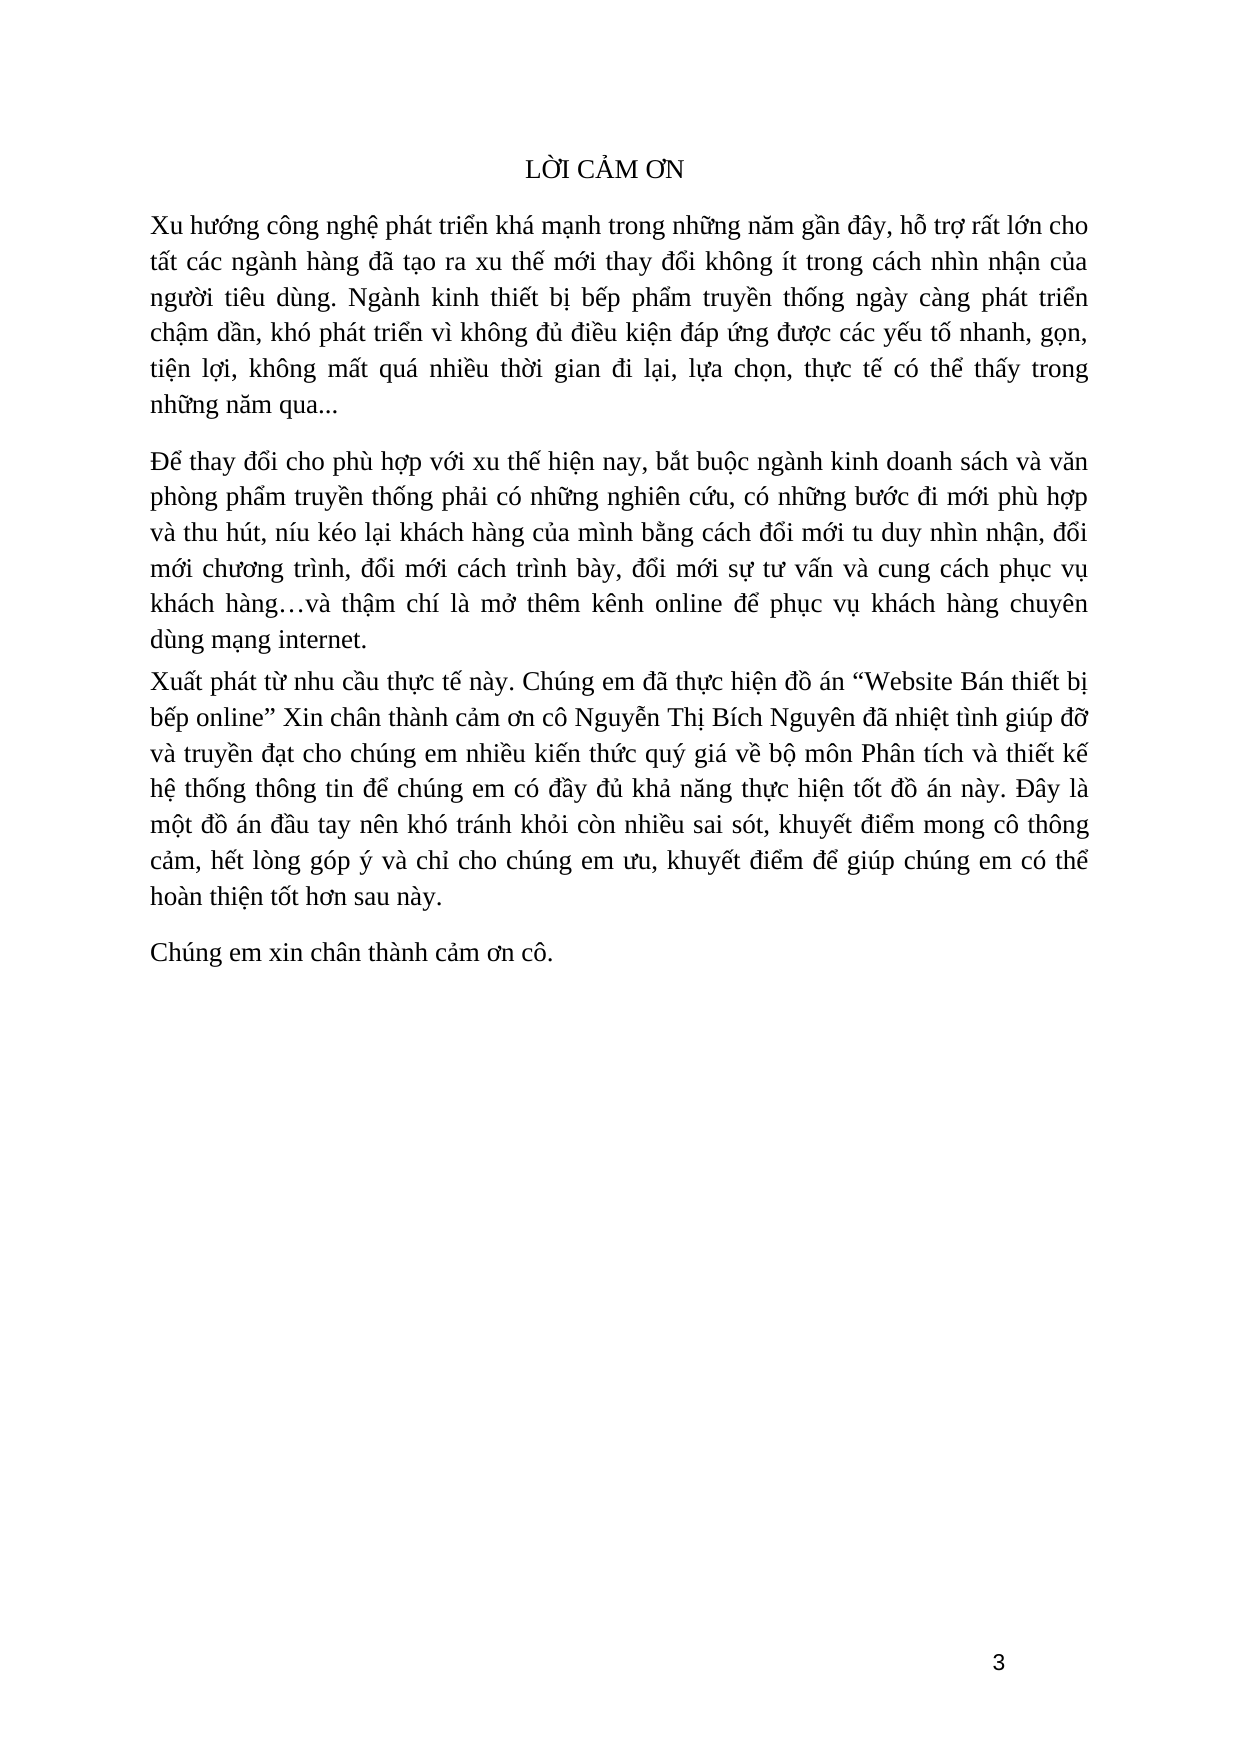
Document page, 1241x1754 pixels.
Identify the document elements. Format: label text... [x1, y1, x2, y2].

text Chúng em xin chân thành cảm ơn cô. [150, 936, 1090, 967]
text LỜI CẢM ƠN [525, 153, 1090, 184]
text Để thay đổi cho phù hợp với xu thế hiện nay, bắt buộc ngành kinh doanh sách và văn phòng phẩm truyền thống phải có những nghiên cứu, có những bước đi mới phù hợp và thu hút, níu kéo lại khách hàng của mình bằng cách đổi mới tu duy nhìn nhận, đổi mới chương trình, đổi mới cách trình bày, đổi mới sự tư vấn và cung cách phục vụ khách hàng…và thậm chí là mở thêm kênh online để phục vụ khách hàng chuyên dùng mạng internet. [150, 444, 1090, 654]
text Xuất phát từ nhu cầu thực tế này. Chúng em đã thực hiện đồ án “Website Bán thiết bị bếp online” Xin chân thành cảm ơn cô Nguyễn Thị Bích Nguyên đã nhiệt tình giúp đỡ và truyền đạt cho chúng em nhiều kiến thức quý giá về bộ môn Phân tích và thiết kế hệ thống thông tin để chúng em có đầy đủ khả năng thực hiện tốt đồ án này. Đây là một đồ án đầu tay nên khó tránh khỏi còn nhiều sai sót, khuyết điểm mong cô thông cảm, hết lòng góp ý và chỉ cho chúng em ưu, khuyết điểm để giúp chúng em có thể hoàn thiện tốt hơn sau này. [150, 665, 1090, 911]
text Xu hướng công nghệ phát triển khá mạnh trong những năm gần đây, hỗ trợ rất lớn cho tất các ngành hàng đã tạo ra xu thế mới thay đổi không ít trong cách nhìn nhận của người tiêu dùng. Ngành kinh thiết bị bếp phẩm truyền thống ngày càng phát triển chậm dần, khó phát triển vì không đủ điều kiện đáp ứng được các yếu tố nhanh, gọn, tiện lợi, không mất quá nhiều thời gian đi lại, lựa chọn, thực tế có thể thấy trong những năm qua... [150, 209, 1090, 419]
